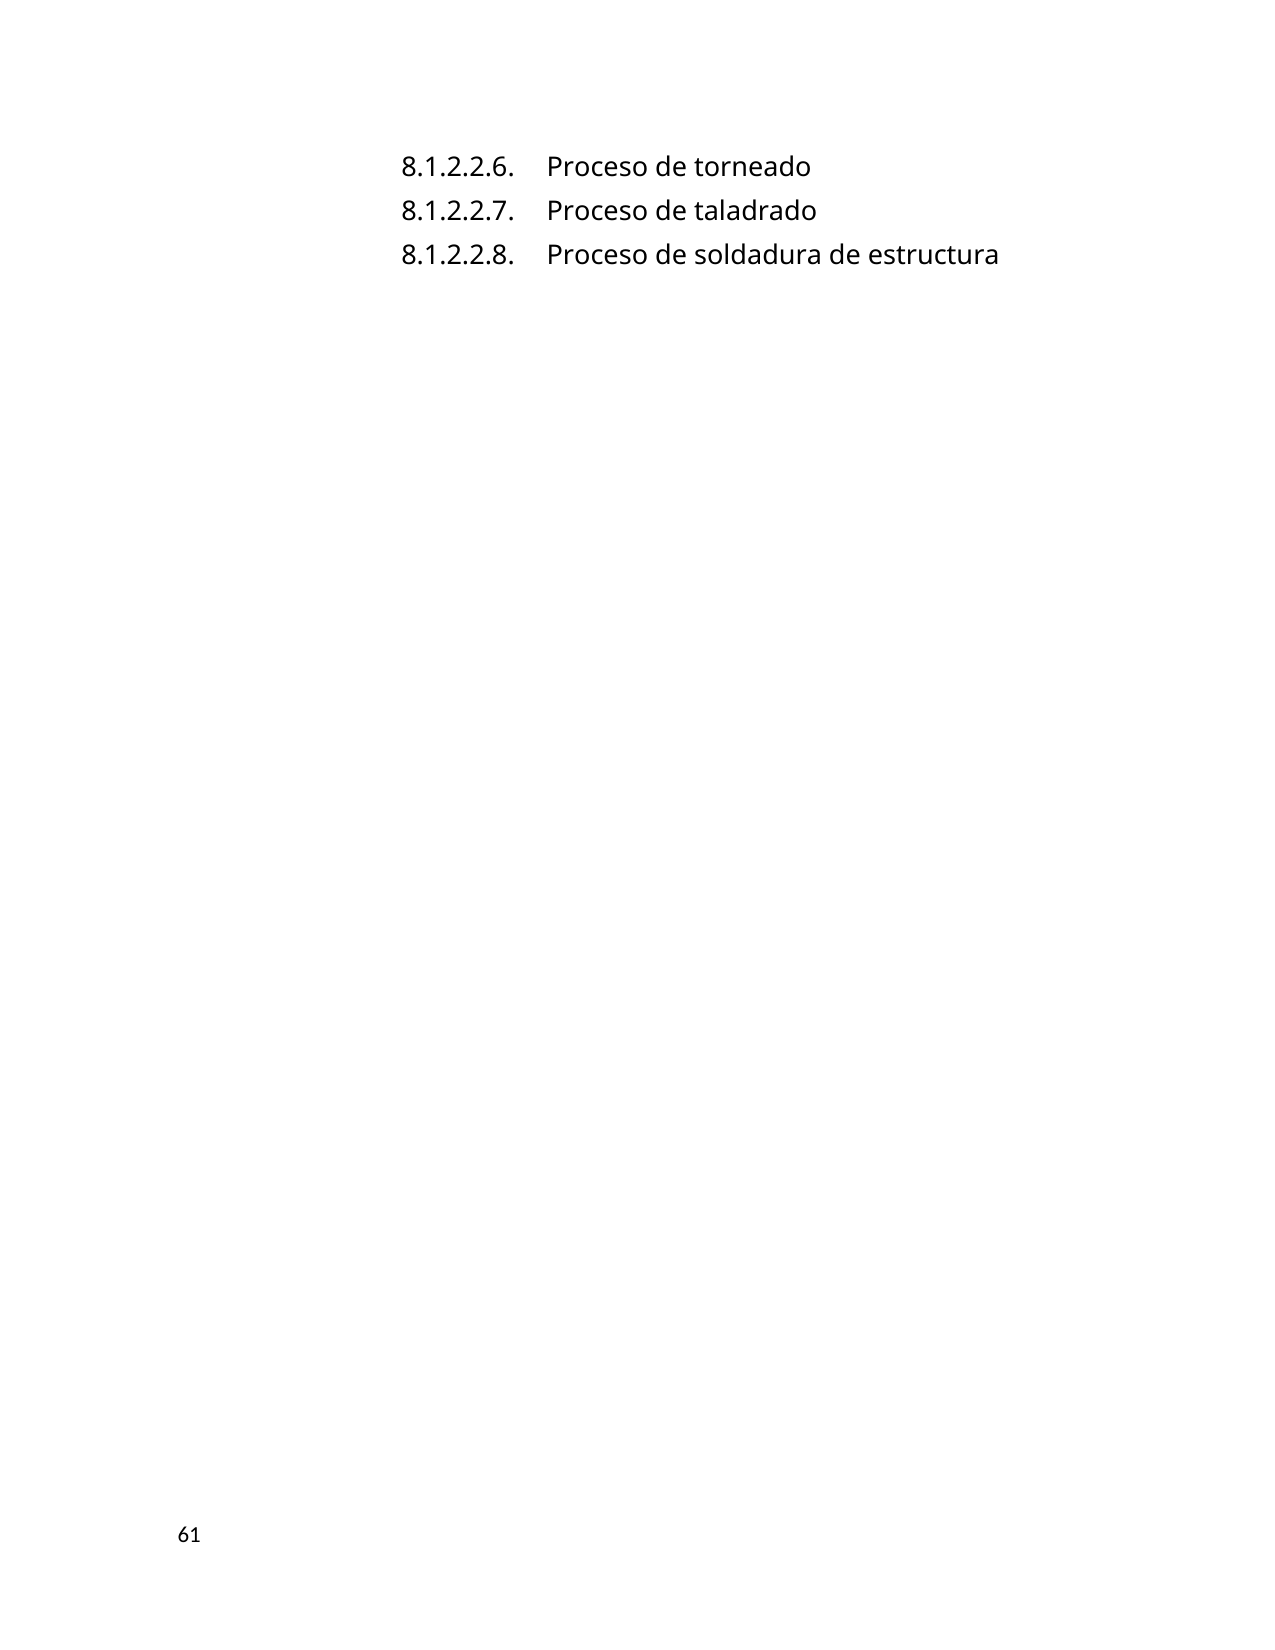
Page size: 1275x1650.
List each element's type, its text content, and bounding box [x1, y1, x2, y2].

subtitle Proceso de taladrado [401, 192, 1098, 228]
subtitle Proceso de torneado [401, 148, 1098, 184]
subtitle Proceso de soldadura de estructura [401, 236, 1098, 272]
